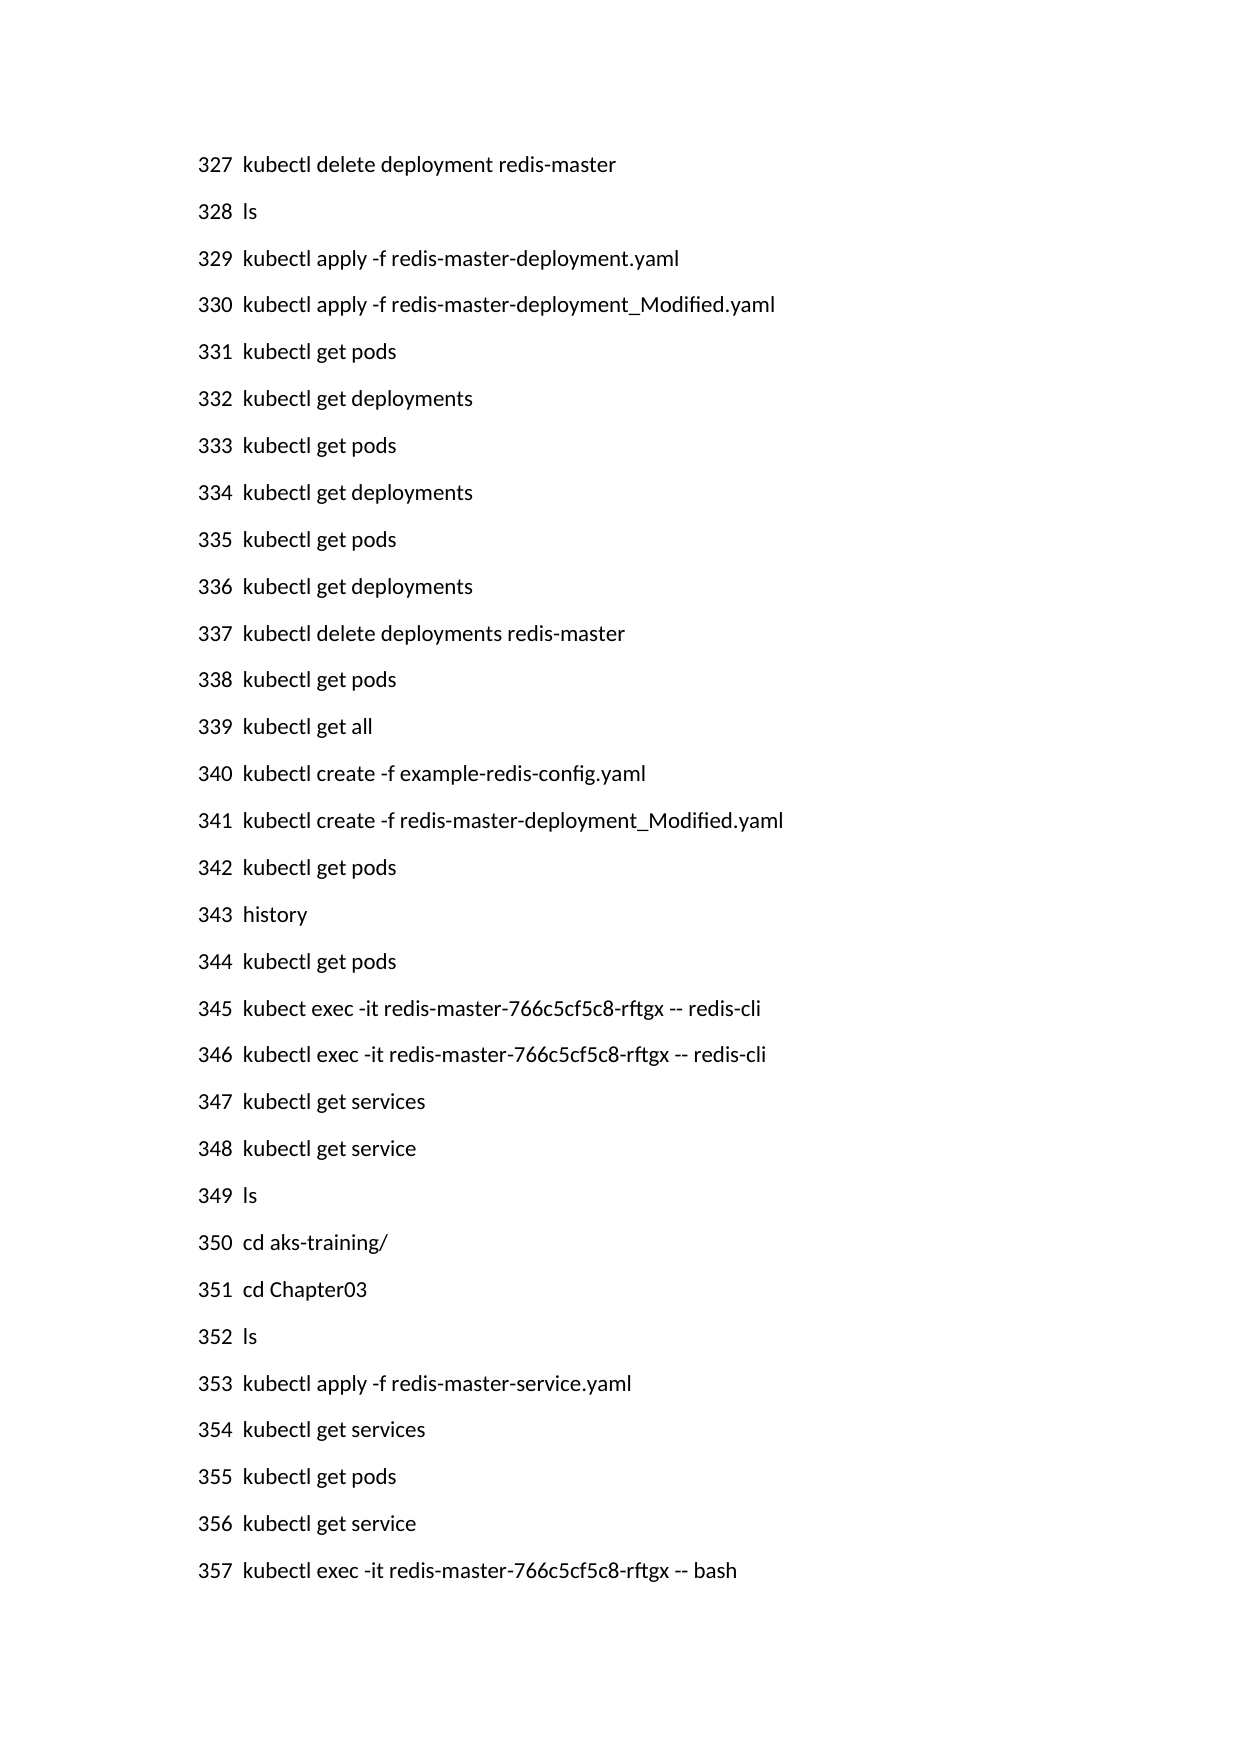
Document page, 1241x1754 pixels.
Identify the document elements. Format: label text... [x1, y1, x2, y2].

text 349 ls [187, 1181, 1090, 1209]
text 354 kubectl get services [187, 1416, 1090, 1444]
text 332 kubectl get deployments [187, 384, 1090, 412]
text 333 kubectl get pods [187, 431, 1090, 459]
text 337 kubectl delete deployments redis-master [187, 619, 1090, 647]
text 348 kubectl get service [187, 1134, 1090, 1162]
text 342 kubectl get pods [187, 853, 1090, 881]
text 338 kubectl get pods [187, 666, 1090, 694]
text 340 kubectl create -f example-redis-config.yaml [187, 759, 1090, 787]
text 344 kubectl get pods [187, 947, 1090, 975]
text 335 kubectl get pods [187, 525, 1090, 553]
text 355 kubectl get pods [187, 1462, 1090, 1491]
text 330 kubectl apply -f redis-master-deployment_Modified.yaml [187, 291, 1090, 319]
text 352 ls [187, 1322, 1090, 1350]
text 347 kubectl get services [187, 1087, 1090, 1116]
text 343 history [187, 900, 1090, 928]
text 336 kubectl get deployments [187, 572, 1090, 600]
text 329 kubectl apply -f redis-master-deployment.yaml [187, 244, 1090, 272]
text 334 kubectl get deployments [187, 478, 1090, 506]
text 350 cd aks-training/ [187, 1228, 1090, 1256]
text 351 cd Chapter03 [187, 1275, 1090, 1303]
text 328 ls [187, 197, 1090, 225]
text 345 kubect exec -it redis-master-766c5cf5c8-rftgx -- redis-cli [187, 994, 1090, 1022]
text 356 kubectl get service [187, 1509, 1090, 1537]
text 357 kubectl exec -it redis-master-766c5cf5c8-rftgx -- bash [187, 1556, 1090, 1584]
text 331 kubectl get pods [187, 337, 1090, 366]
text 341 kubectl create -f redis-master-deployment_Modified.yaml [187, 806, 1090, 834]
text 327 kubectl delete deployment redis-master [187, 150, 1090, 178]
text 346 kubectl exec -it redis-master-766c5cf5c8-rftgx -- redis-cli [187, 1041, 1090, 1069]
text 339 kubectl get all [187, 712, 1090, 741]
text 353 kubectl apply -f redis-master-service.yaml [187, 1369, 1090, 1397]
